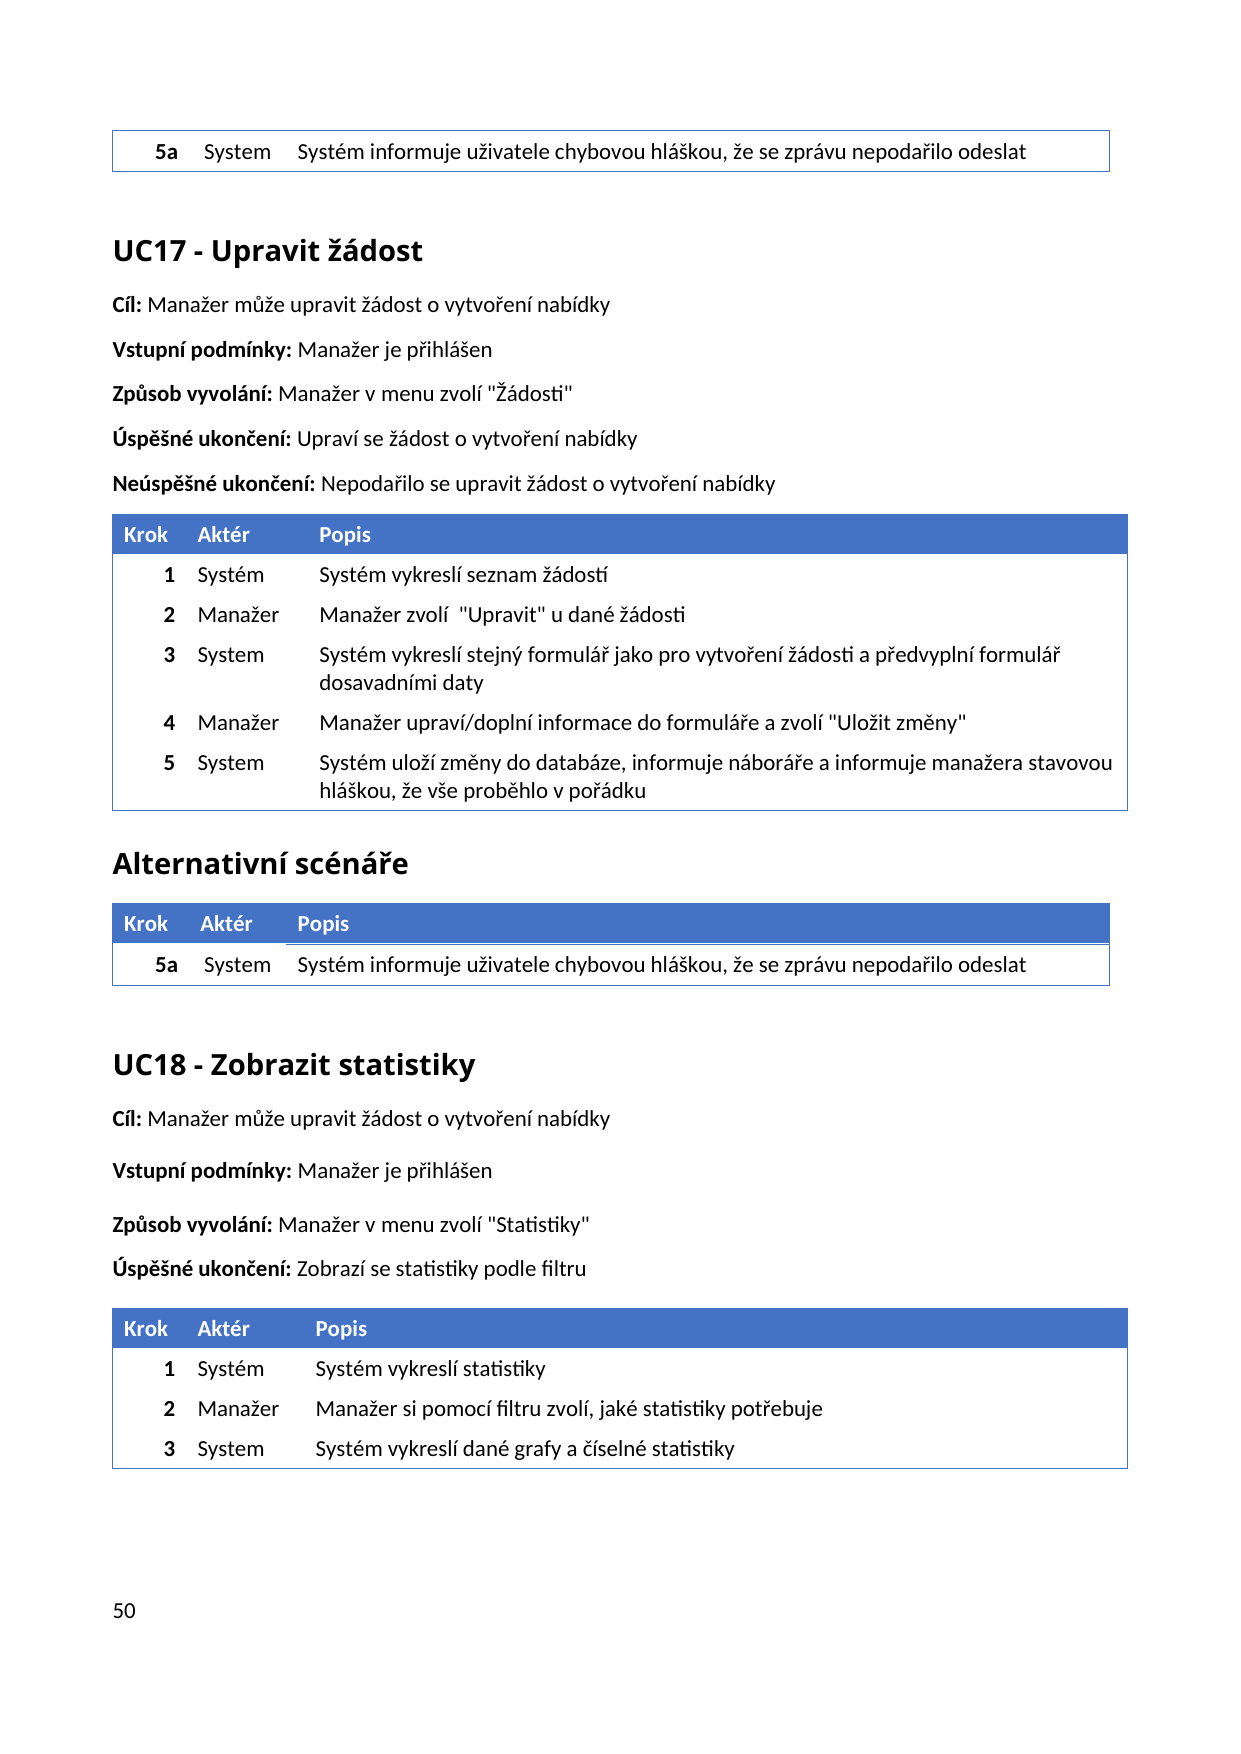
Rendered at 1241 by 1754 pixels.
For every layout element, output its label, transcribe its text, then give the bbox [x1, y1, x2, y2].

table_cell 2 [113, 1388, 186, 1428]
table_cell System [189, 131, 286, 171]
table_cell System [186, 742, 308, 810]
table_cell Systém informuje uživatele chybovou hláškou, že se zprávu nepodařilo odeslat [286, 131, 1109, 171]
text Neúspěšné ukončení: Nepodařilo se upravit žádost o vytvoření nabídky [112, 469, 1128, 497]
table_cell Systém vykreslí dané grafy a číselné statistiky [304, 1428, 1127, 1468]
table_cell System [186, 1428, 304, 1468]
text Způsob vyvolání: Manažer v menu zvolí "Statistiky" [112, 1210, 1128, 1238]
table_cell 3 [113, 1428, 186, 1468]
text Cíl: Manažer může upravit žádost o vytvoření nabídky [112, 290, 1128, 318]
text Úspěšné ukončení: Zobrazí se statistiky podle filtru [112, 1254, 1128, 1282]
text Vstupní podmínky: Manažer je přihlášen [112, 1157, 1128, 1185]
subtitle Alternativní scénáře [112, 843, 1128, 883]
table_cell Systém informuje uživatele chybovou hláškou, že se zprávu nepodařilo odeslat [286, 945, 1109, 984]
table_cell 1 [113, 554, 186, 594]
table_cell Systém vykreslí stejný formulář jako pro vytvoření žádosti a předvyplní formulář dosavadními daty [308, 634, 1127, 702]
table_cell Manažer [186, 1388, 304, 1428]
table_cell Systém vykreslí statistiky [304, 1348, 1127, 1388]
subtitle UC17 - Upravit žádost [112, 231, 1128, 270]
table_cell System [189, 944, 286, 984]
text Úspěšné ukončení: Upraví se žádost o vytvoření nabídky [112, 424, 1128, 452]
table_cell 1 [113, 1348, 186, 1388]
table_cell Manažer si pomocí filtru zvolí, jaké statistiky potřebuje [304, 1388, 1127, 1428]
table_cell System [186, 634, 308, 702]
table_header Popis [304, 1309, 1127, 1348]
table_cell Systém [186, 1348, 304, 1388]
table_cell Manažer zvolí "Upravit" u dané žádosti [308, 594, 1127, 634]
table_header Aktér [189, 904, 286, 943]
subtitle UC18 - Zobrazit statistiky [112, 1044, 1128, 1084]
table_cell Manažer [186, 702, 308, 742]
table_cell Manažer upraví/doplní informace do formuláře a zvolí "Uložit změny" [308, 702, 1127, 742]
text Způsob vyvolání: Manažer v menu zvolí "Žádosti" [112, 379, 1128, 407]
table_header Aktér [186, 515, 308, 554]
table_cell Manažer [186, 594, 308, 634]
table_cell 2 [113, 594, 186, 634]
text Cíl: Manažer může upravit žádost o vytvoření nabídky [112, 1104, 1128, 1132]
text Vstupní podmínky: Manažer je přihlášen [112, 335, 1128, 363]
table_header Popis [308, 515, 1127, 554]
table_cell 5a [113, 944, 189, 984]
table_cell Systém [186, 554, 308, 594]
table_cell 5 [113, 742, 186, 810]
table_header Krok [113, 1309, 186, 1348]
table_header Krok [113, 515, 186, 554]
table_cell 5a [113, 131, 189, 171]
table_cell Systém uloží změny do databáze, informuje náboráře a informuje manažera stavovou hláškou, že vše proběhlo v pořádku [308, 742, 1127, 810]
table_cell 3 [113, 634, 186, 702]
table_header Popis [286, 904, 1109, 943]
table_cell Systém vykreslí seznam žádostí [308, 554, 1127, 594]
table_header Aktér [186, 1309, 304, 1348]
table_header Krok [113, 904, 189, 943]
table_cell 4 [113, 702, 186, 742]
